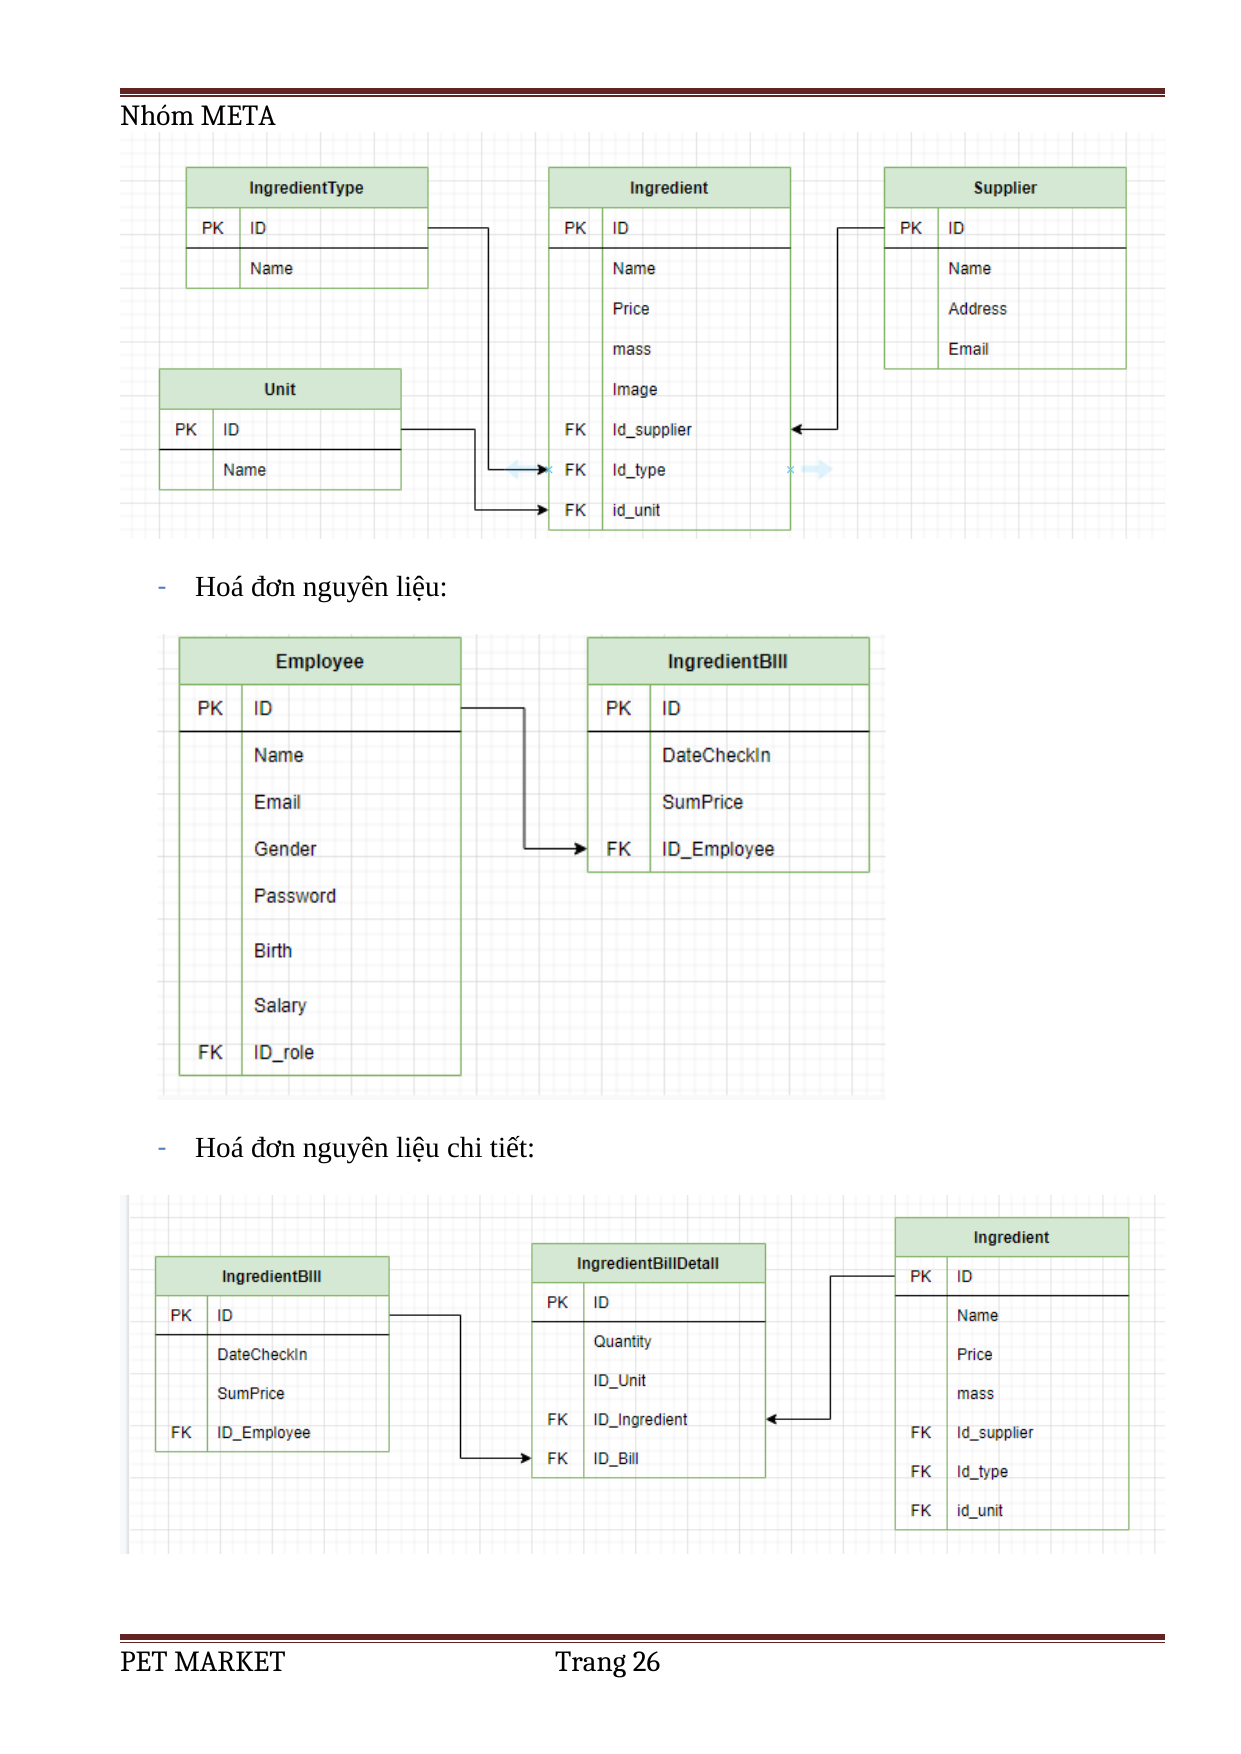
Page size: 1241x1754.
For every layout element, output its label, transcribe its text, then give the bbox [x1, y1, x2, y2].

picture [157, 634, 886, 1100]
picture [120, 1195, 1166, 1554]
list Hoá đơn nguyên liệu: [157, 568, 1165, 604]
picture [120, 132, 1166, 539]
list Hoá đơn nguyên liệu chi tiết: [157, 1129, 1165, 1165]
